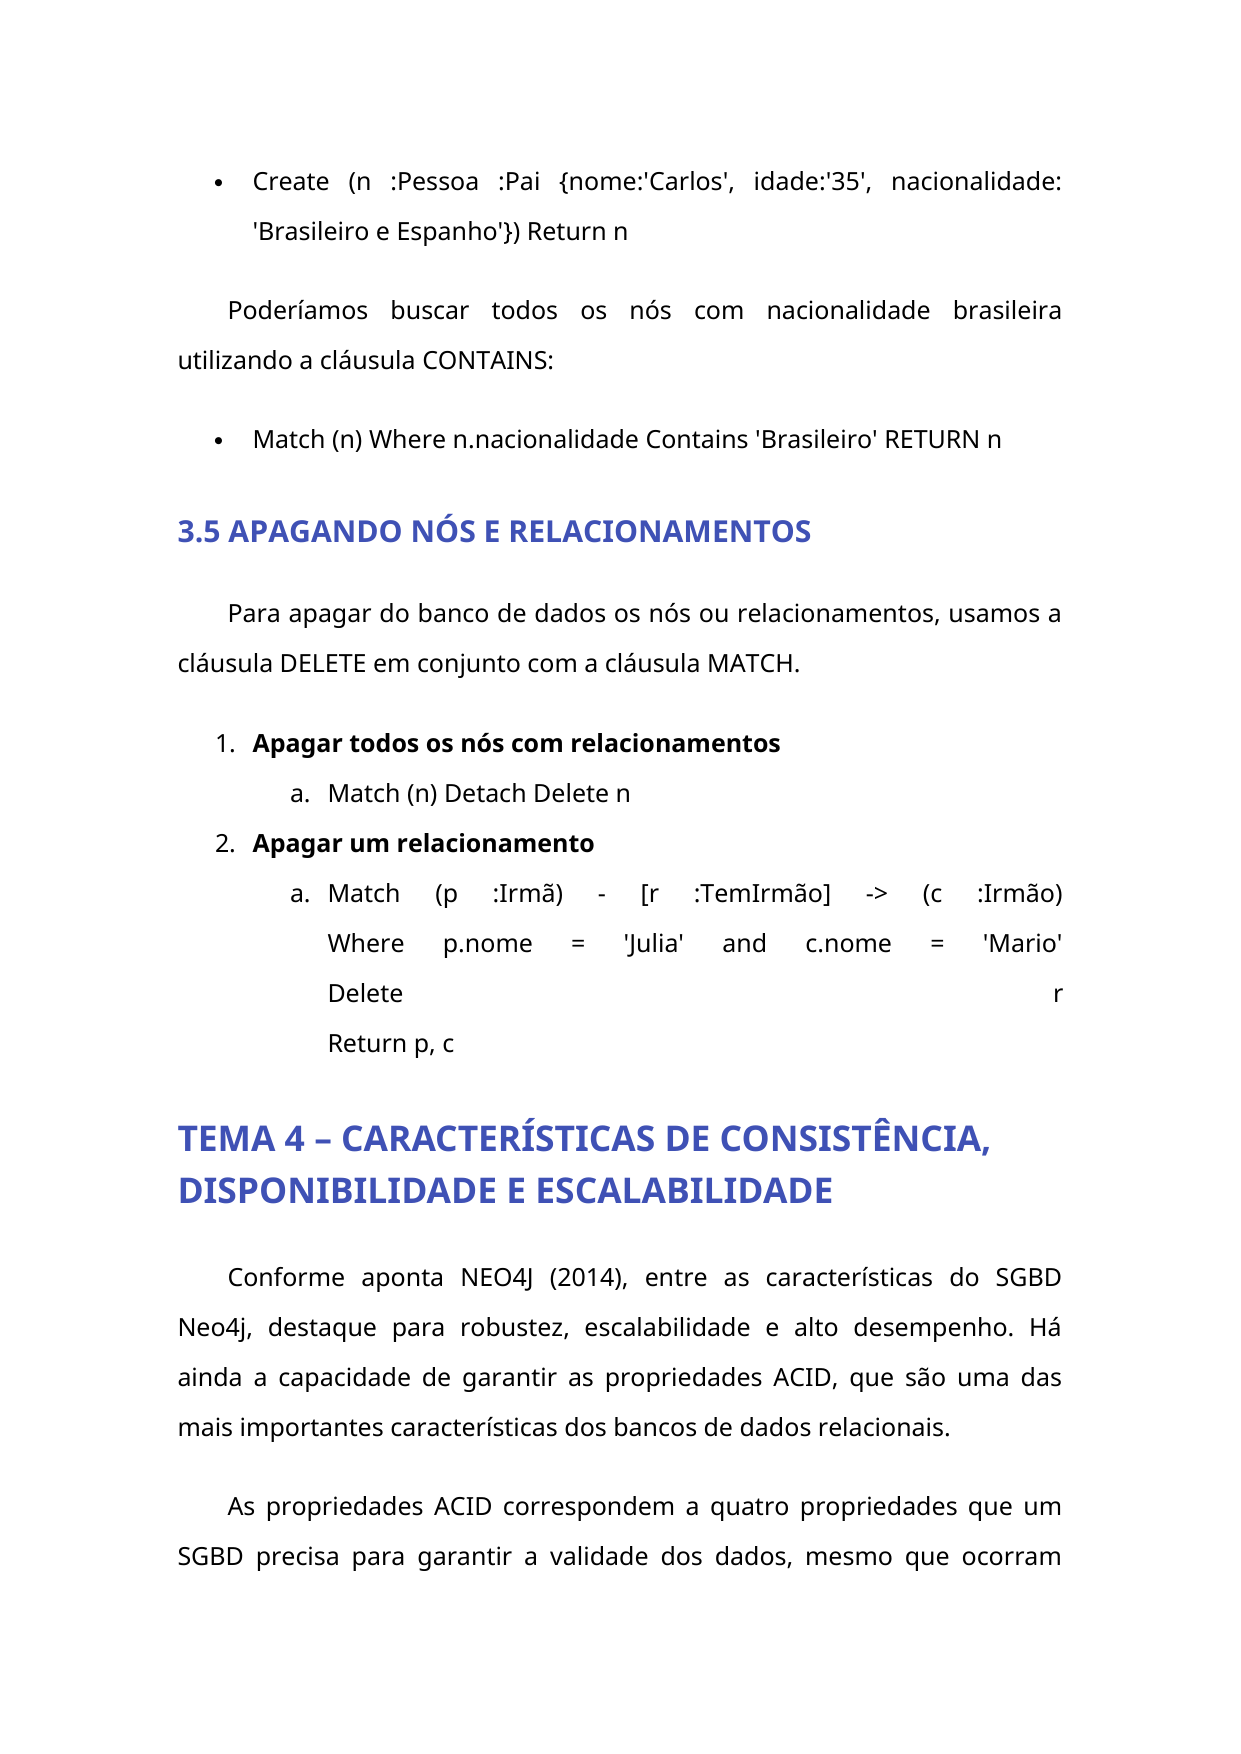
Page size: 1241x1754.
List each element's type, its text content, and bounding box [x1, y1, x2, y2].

text TEMA 4 – CARACTERÍSTICAS DE CONSISTÊNCIA, DISPONIBILIDADE E ESCALABILIDADE [177, 1109, 1063, 1214]
list Match (n) Detach Delete n [290, 759, 1063, 809]
list Apagar um relacionamento [215, 809, 1063, 859]
text Para apagar do banco de dados os nós ou relacionamentos, usamos a cláusula DELETE em conjunto com a cláusula MATCH. [177, 580, 1063, 680]
text 3.5 APAGANDO NÓS E RELACIONAMENTOS [177, 506, 1063, 551]
list Apagar todos os nós com relacionamentos [215, 709, 1063, 759]
list Match (p :Irmã) - [r :TemIrmão] -> (c :Irmão) Where p.nome = 'Julia' and c.nome = 'Mario' Delete r Return p, c [290, 859, 1063, 1059]
list Match (n) Where n.nacionalidade Contains 'Brasileiro' RETURN n [215, 406, 1063, 456]
text Conforme aponta NEO4J (2014), entre as características do SGBD Neo4j, destaque para robustez, escalabilidade e alto desempenho. Há ainda a capacidade de garantir as propriedades ACID, que são uma das mais importantes características dos bancos de dados relacionais. [177, 1243, 1063, 1443]
list Create (n :Pessoa :Pai {nome:'Carlos', idade:'35', nacionalidade: 'Brasileiro e Espanho'}) Return n [215, 148, 1063, 248]
text Poderíamos buscar todos os nós com nacionalidade brasileira utilizando a cláusula CONTAINS: [177, 277, 1063, 377]
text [177, 1473, 1063, 1573]
